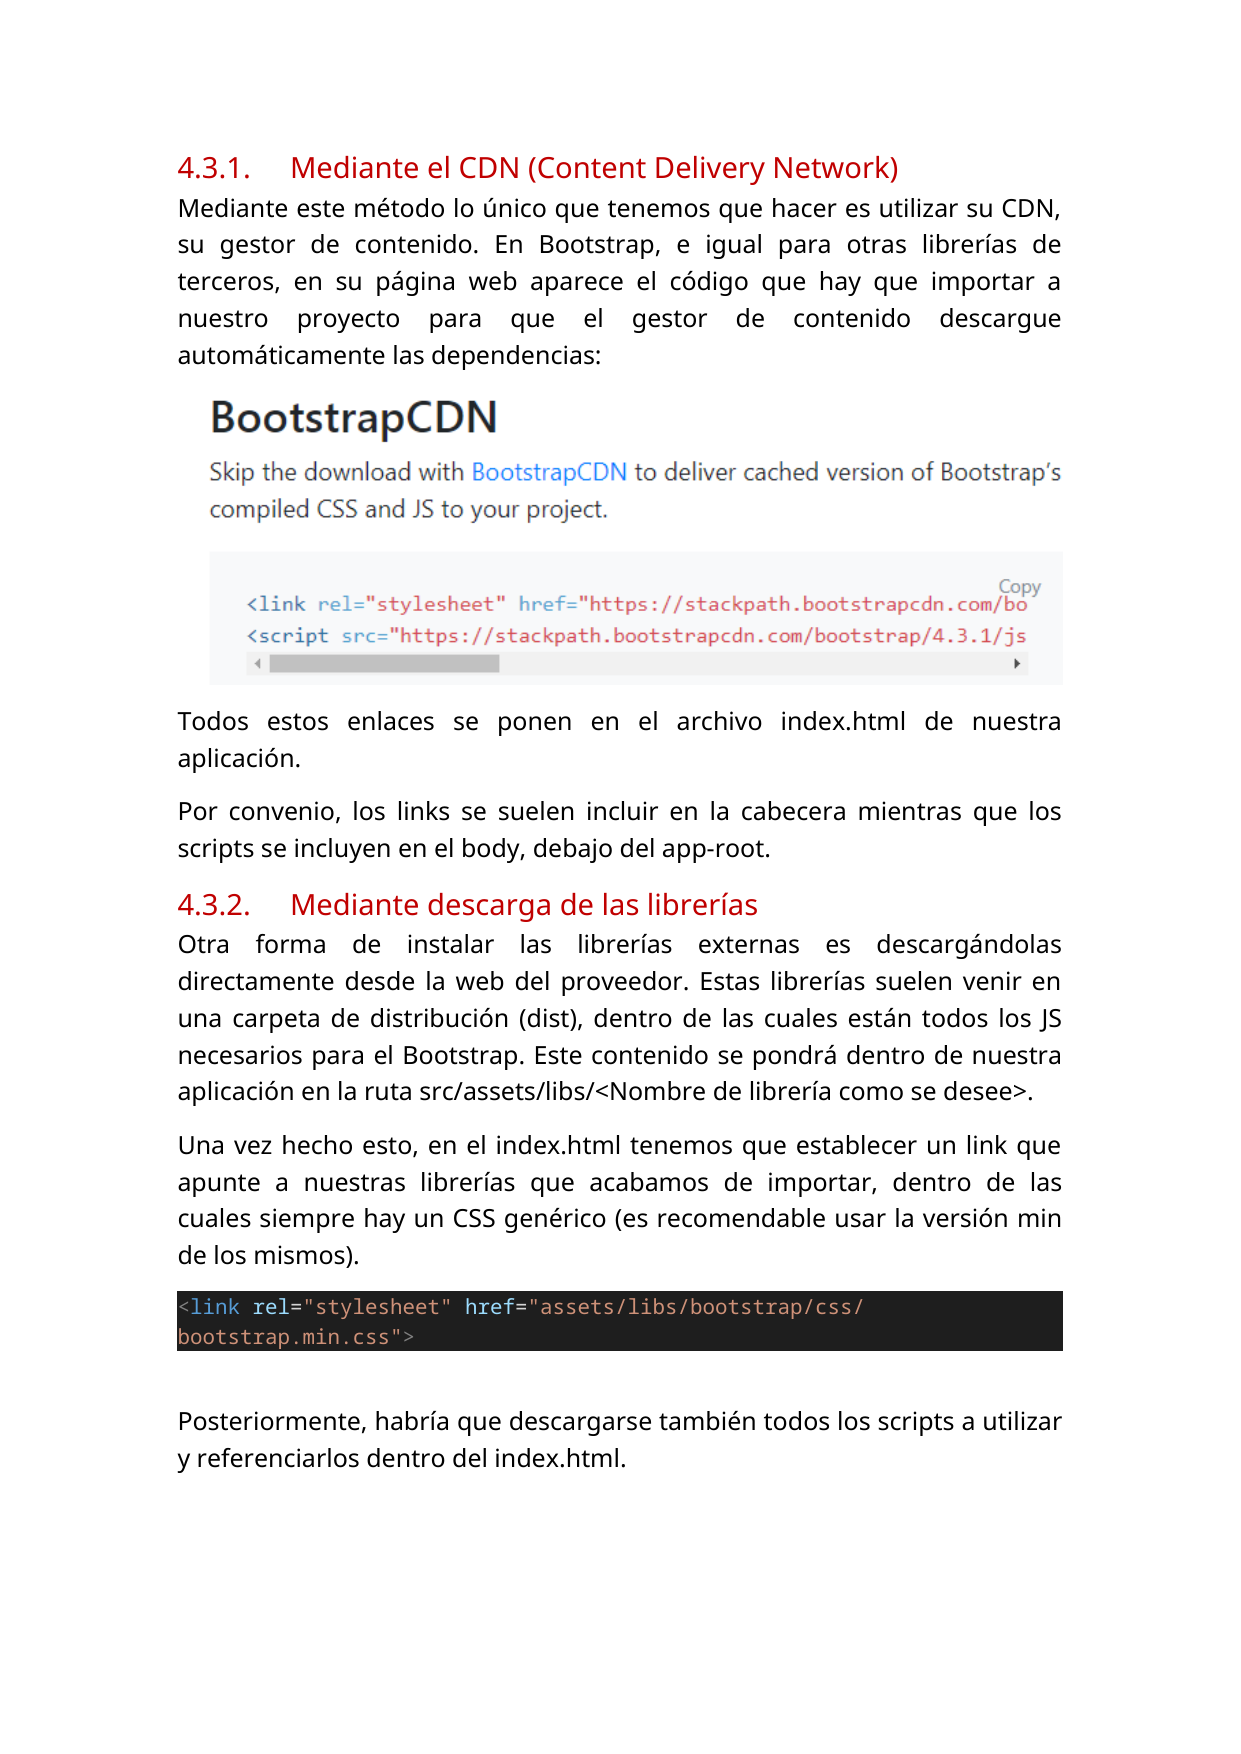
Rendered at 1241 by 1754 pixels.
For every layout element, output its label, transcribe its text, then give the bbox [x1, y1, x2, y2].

text Mediante este método lo único que tenemos que hacer es utilizar su CDN, su gestor de contenido. En Bootstrap, e igual para otras librerías de terceros, en su página web aparece el código que hay que importar a nuestro proyecto para que el gestor de contenido descargue automáticamente las dependencias: [177, 190, 1063, 372]
text Por convenio, los links se suelen incluir en la cabecera mientras que los scripts se incluyen en el body, debajo del app-root. [177, 794, 1063, 865]
text Otra forma de instalar las librerías externas es descargándolas directamente desde la web del proveedor. Estas librerías suelen venir en una carpeta de distribución (dist), dentro de las cuales están todos los JS necesarios para el Bootstrap. Este contenido se pondrá dentro de nuestra aplicación en la ruta src/assets/libs/<Nombre de librería como se desee>. [177, 927, 1063, 1108]
picture [177, 391, 1063, 685]
text Posteriormente, habría que descargarse también todos los scripts a utilizar y referenciarlos dentro del index.html. [177, 1404, 1063, 1475]
text <link rel="stylesheet" href="assets/libs/bootstrap/css/bootstrap.min.css"> [177, 1291, 1063, 1351]
text Todos estos enlaces se ponen en el archivo index.html de nuestra aplicación. [177, 704, 1063, 774]
text Una vez hecho esto, en el index.html tenemos que establecer un link que apunte a nuestras librerías que acabamos de importar, dentro de las cuales siempre hay un CSS genérico (es recomendable usar la versión min de los mismos). [177, 1127, 1063, 1272]
subtitle Mediante descarga de las librerías [177, 884, 1063, 924]
subtitle Mediante el CDN (Content Delivery Network) [177, 148, 1063, 187]
